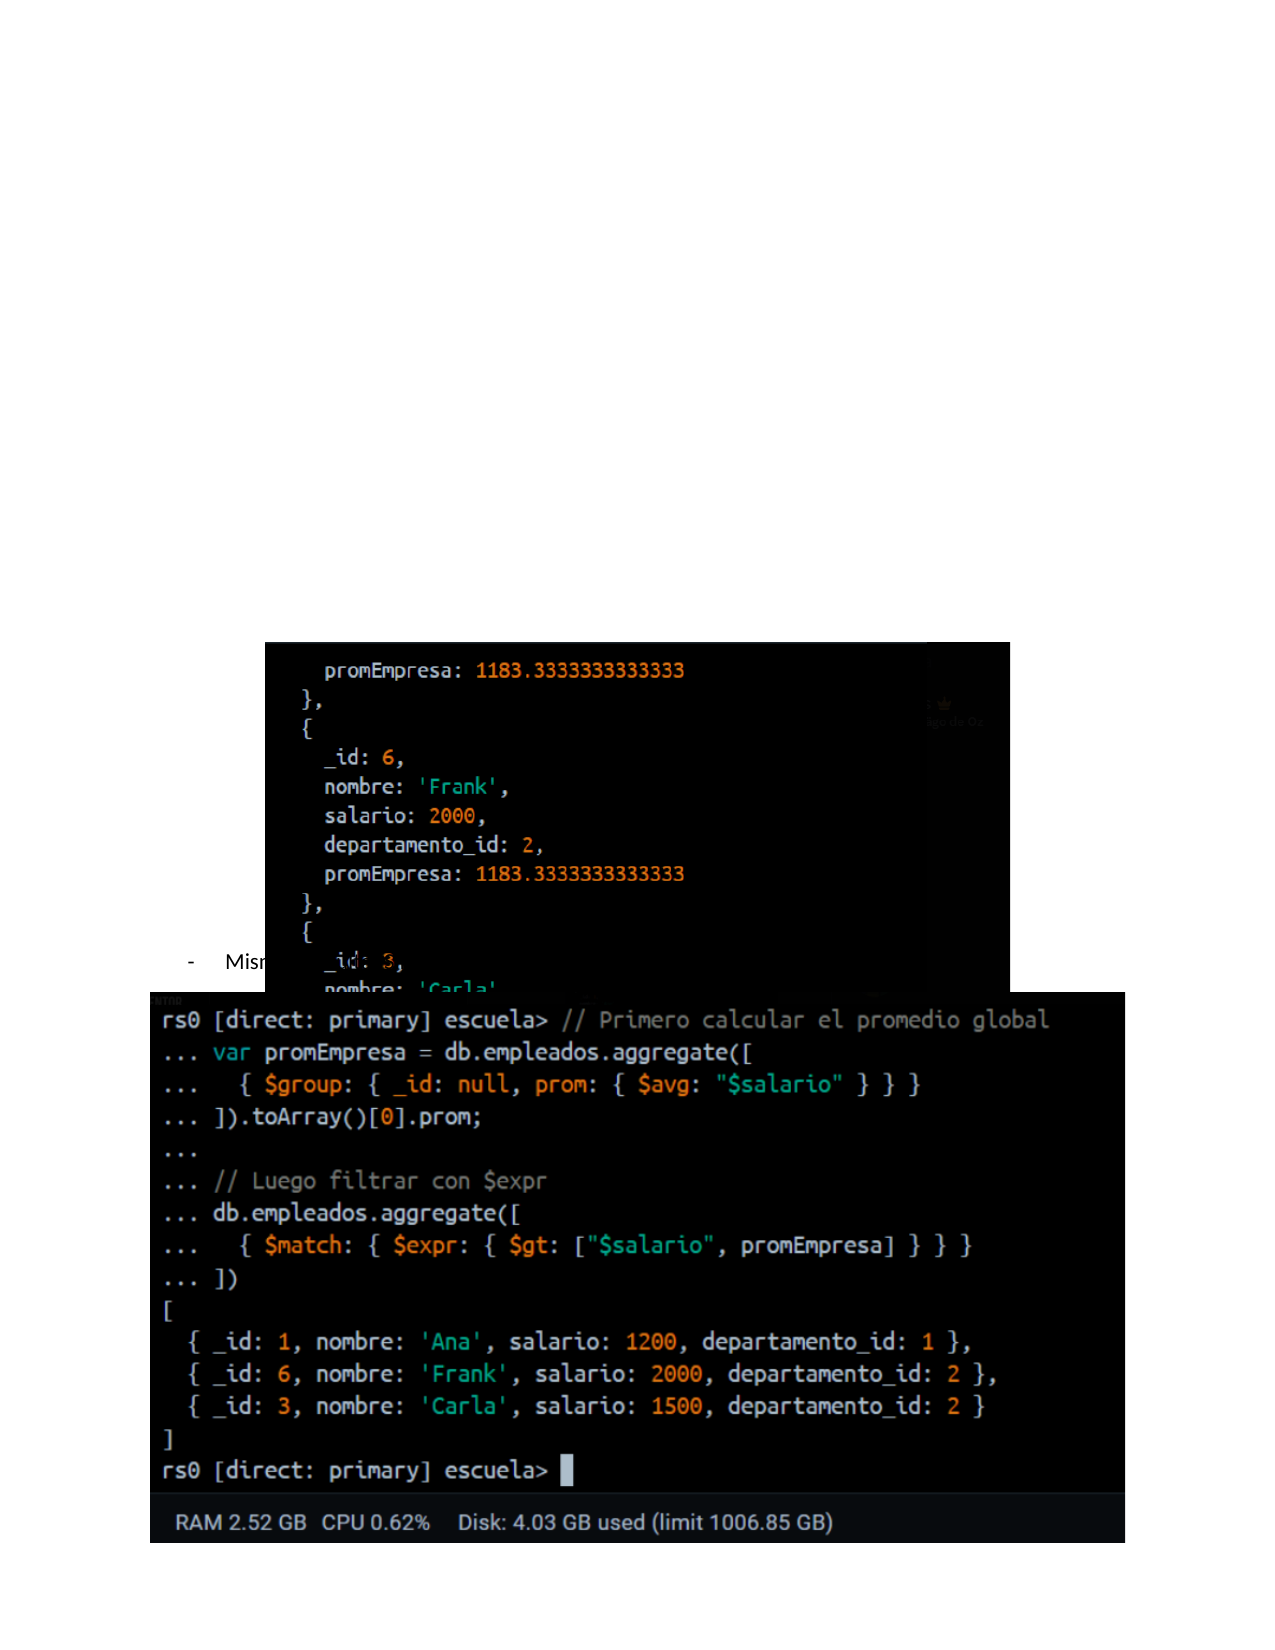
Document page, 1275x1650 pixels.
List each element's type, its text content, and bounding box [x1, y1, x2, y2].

picture [265, 642, 1011, 947]
list Misma consulta (Sin ventanas) [187, 947, 1125, 975]
picture [150, 975, 1125, 1543]
